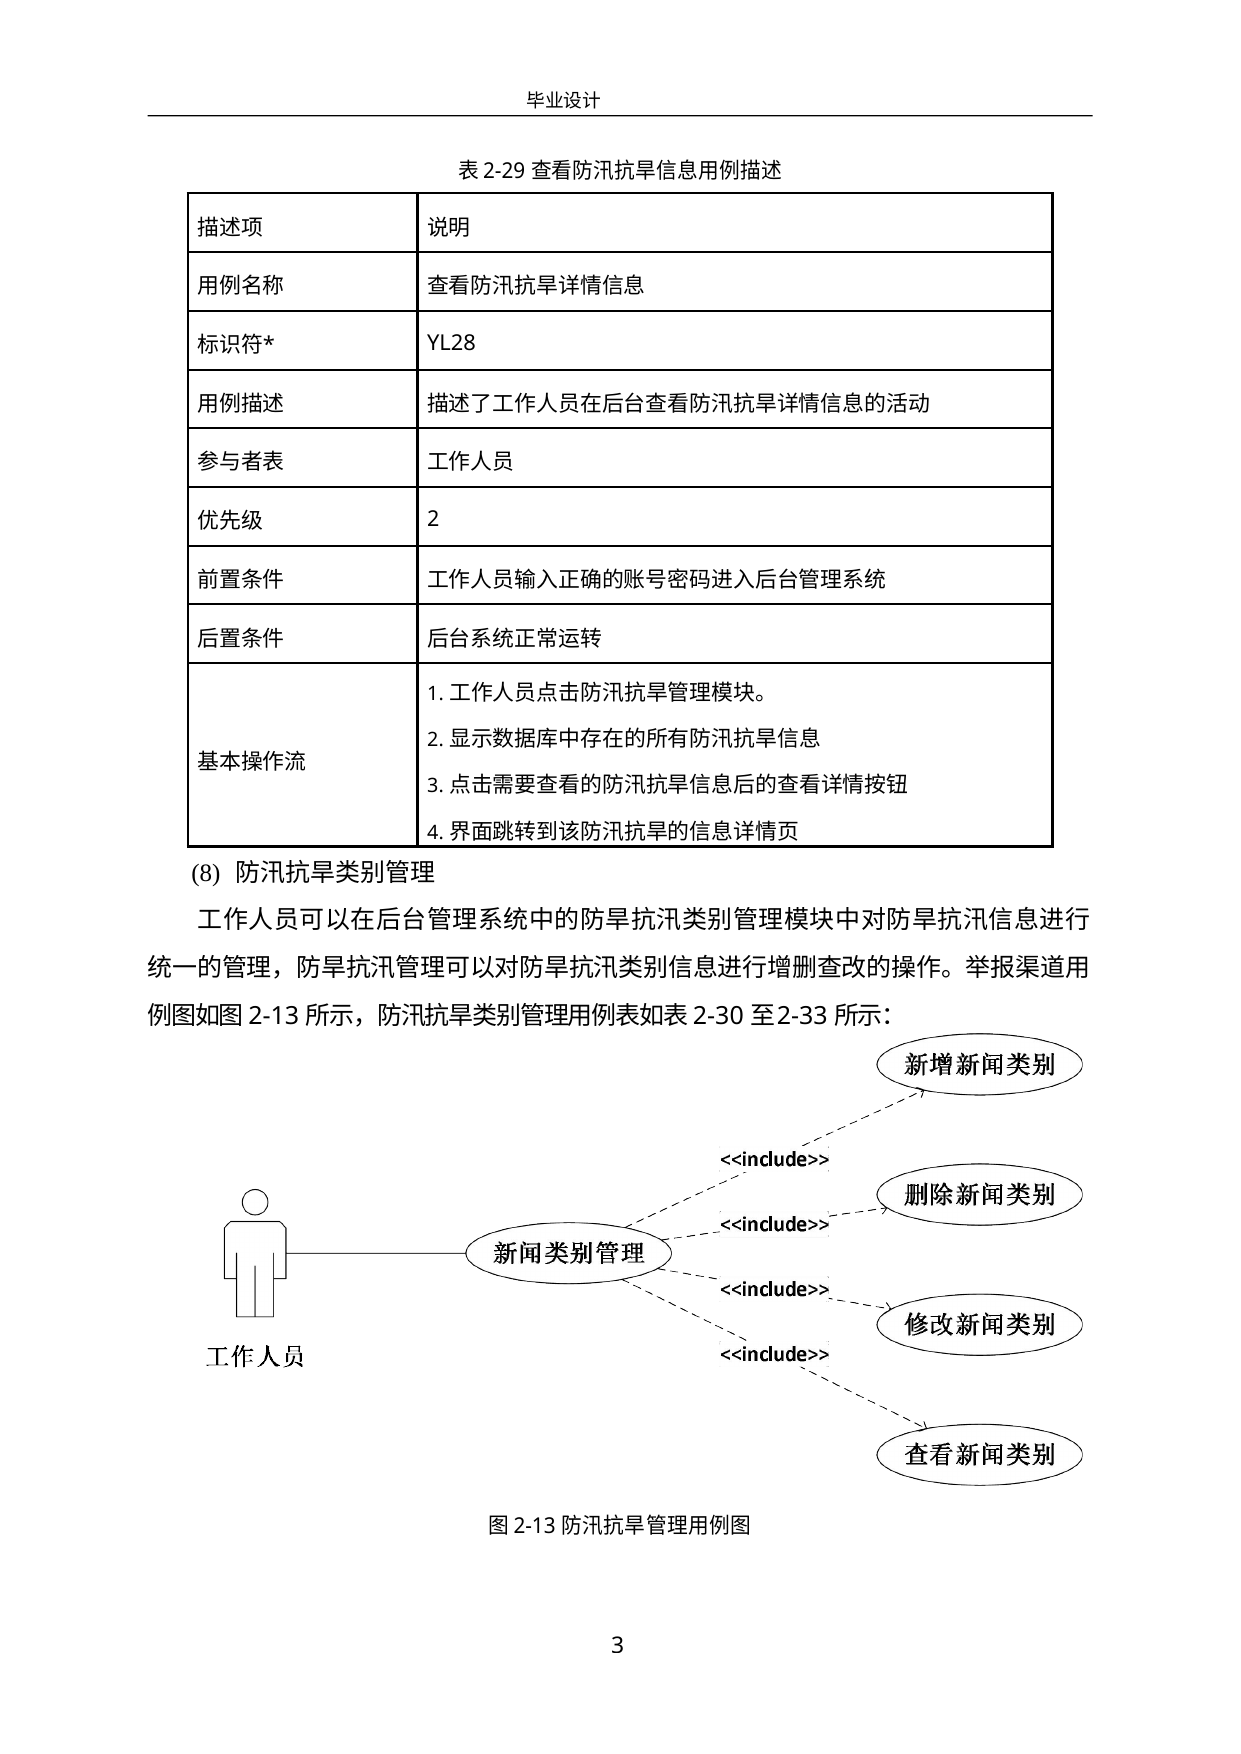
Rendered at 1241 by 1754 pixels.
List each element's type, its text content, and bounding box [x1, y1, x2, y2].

table_cell 工作人员输入正确的账号密码进入后台管理系统 [419, 547, 1051, 603]
table_cell 描述了工作人员在后台查看防汛抗旱详情信息的活动 [419, 371, 1051, 427]
table_cell 参与者表 [189, 429, 416, 486]
table_cell YL28 [419, 312, 1051, 368]
table_cell 优先级 [189, 488, 416, 544]
table_cell 后置条件 [189, 605, 416, 662]
table_cell 查看防汛抗旱详情信息 [419, 253, 1051, 310]
table_cell 用例描述 [189, 371, 416, 427]
table_cell 标识符* [189, 312, 416, 368]
table_cell 2 [419, 488, 1051, 544]
list 防汛抗旱类别管理 [191, 853, 1146, 889]
table_cell 工作人员 [419, 429, 1051, 486]
picture [206, 1033, 1083, 1486]
table_header 描述项 [189, 194, 416, 251]
text 工作人员可以在后台管理系统中的防旱抗汛类别管理模块中对防旱抗汛信息进行统一的管理，防旱抗汛管理可以对防旱抗汛类别信息进行增删查改的操作。举报渠道用例图如图 2-13 所示，防汛抗旱类别管理用例表如表 2-30 至 2-33 所示： [147, 899, 1093, 1032]
text 表 2-29 查看防汛抗旱信息用例描述 [135, 153, 1104, 184]
table_cell 后台系统正常运转 [419, 605, 1051, 662]
table_cell 工作人员点击防汛抗旱管理模块。 显示数据库中存在的所有防汛抗旱信息 点击需要查看的防汛抗旱信息后的查看详情按钮 界面跳转到该防汛抗旱的信息详情页 [419, 664, 1051, 845]
table_cell 基本操作流 [189, 664, 416, 845]
table_header 说明 [419, 194, 1051, 251]
table_cell 用例名称 [189, 253, 416, 310]
table_cell 前置条件 [189, 547, 416, 603]
